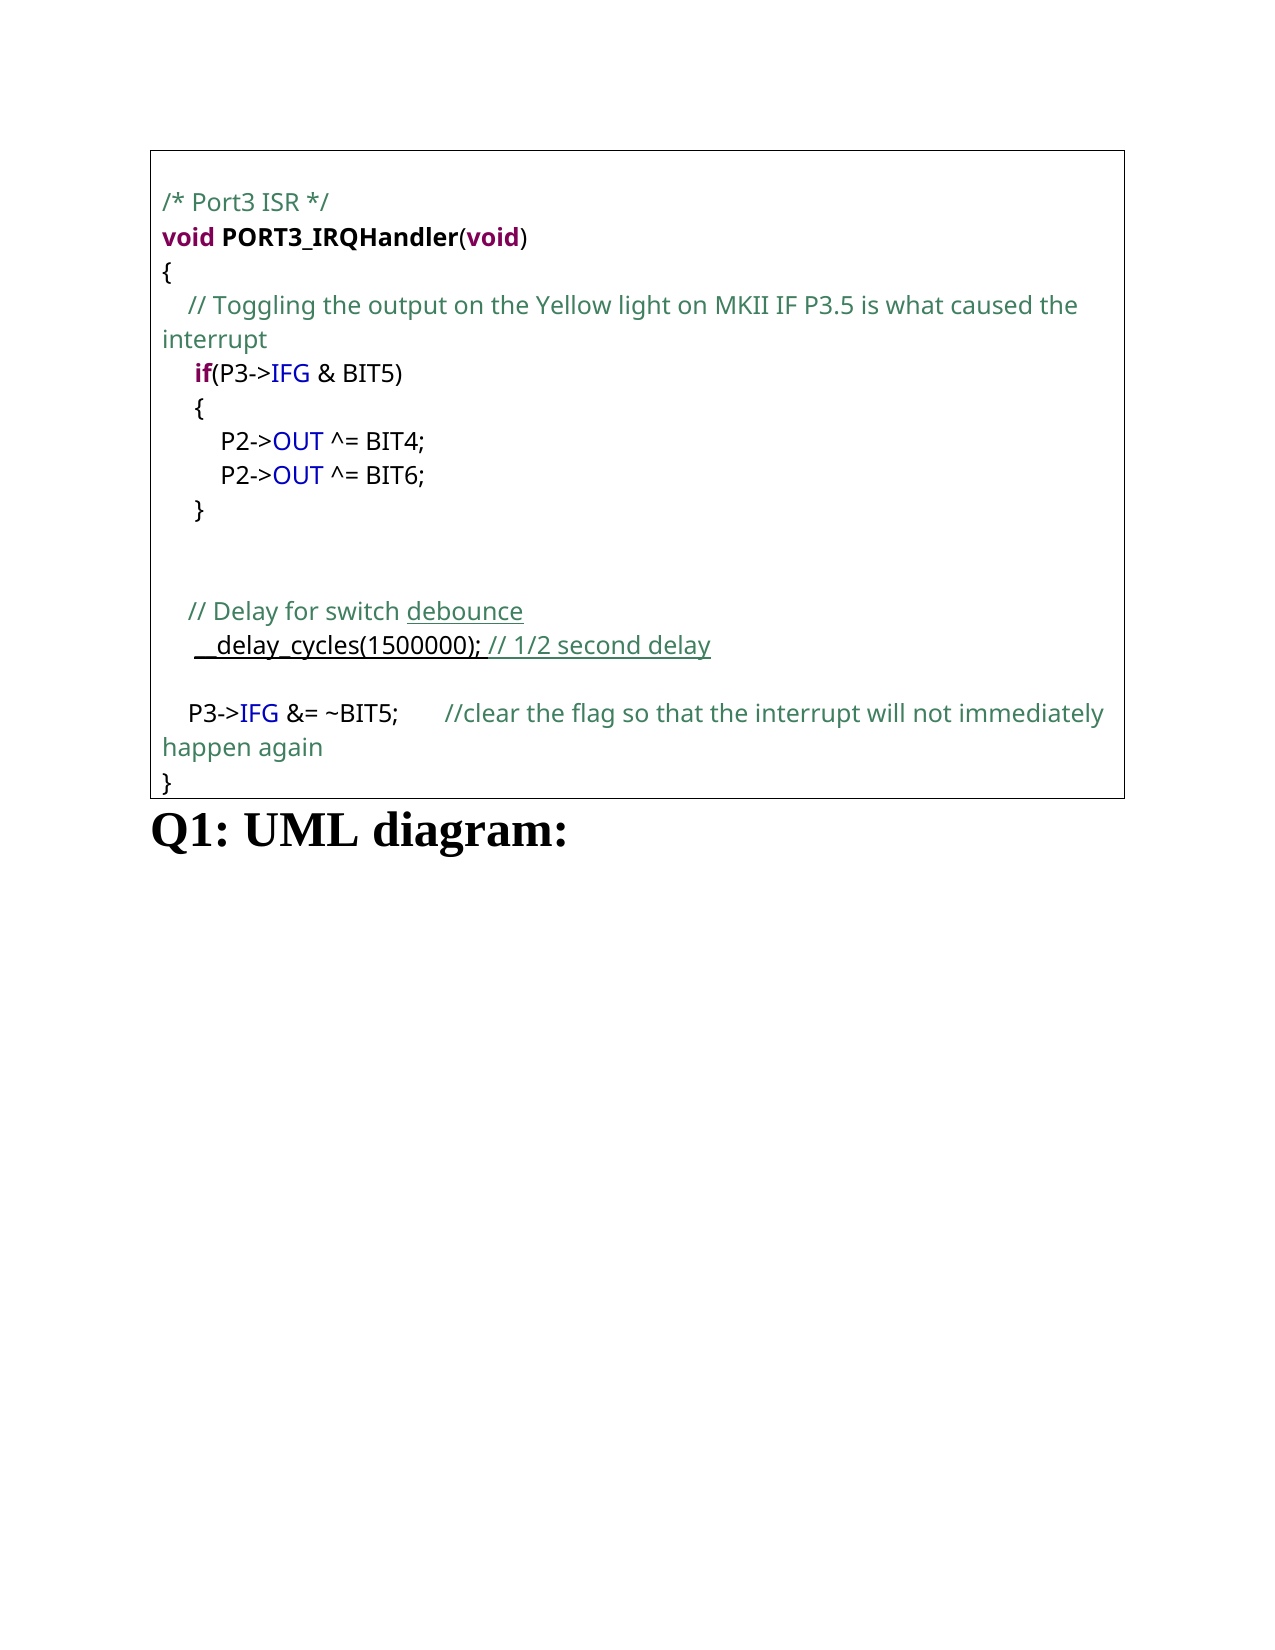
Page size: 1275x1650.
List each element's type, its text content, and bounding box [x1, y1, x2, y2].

text Q1: UML diagram: [150, 799, 1125, 857]
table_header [151, 151, 1124, 798]
